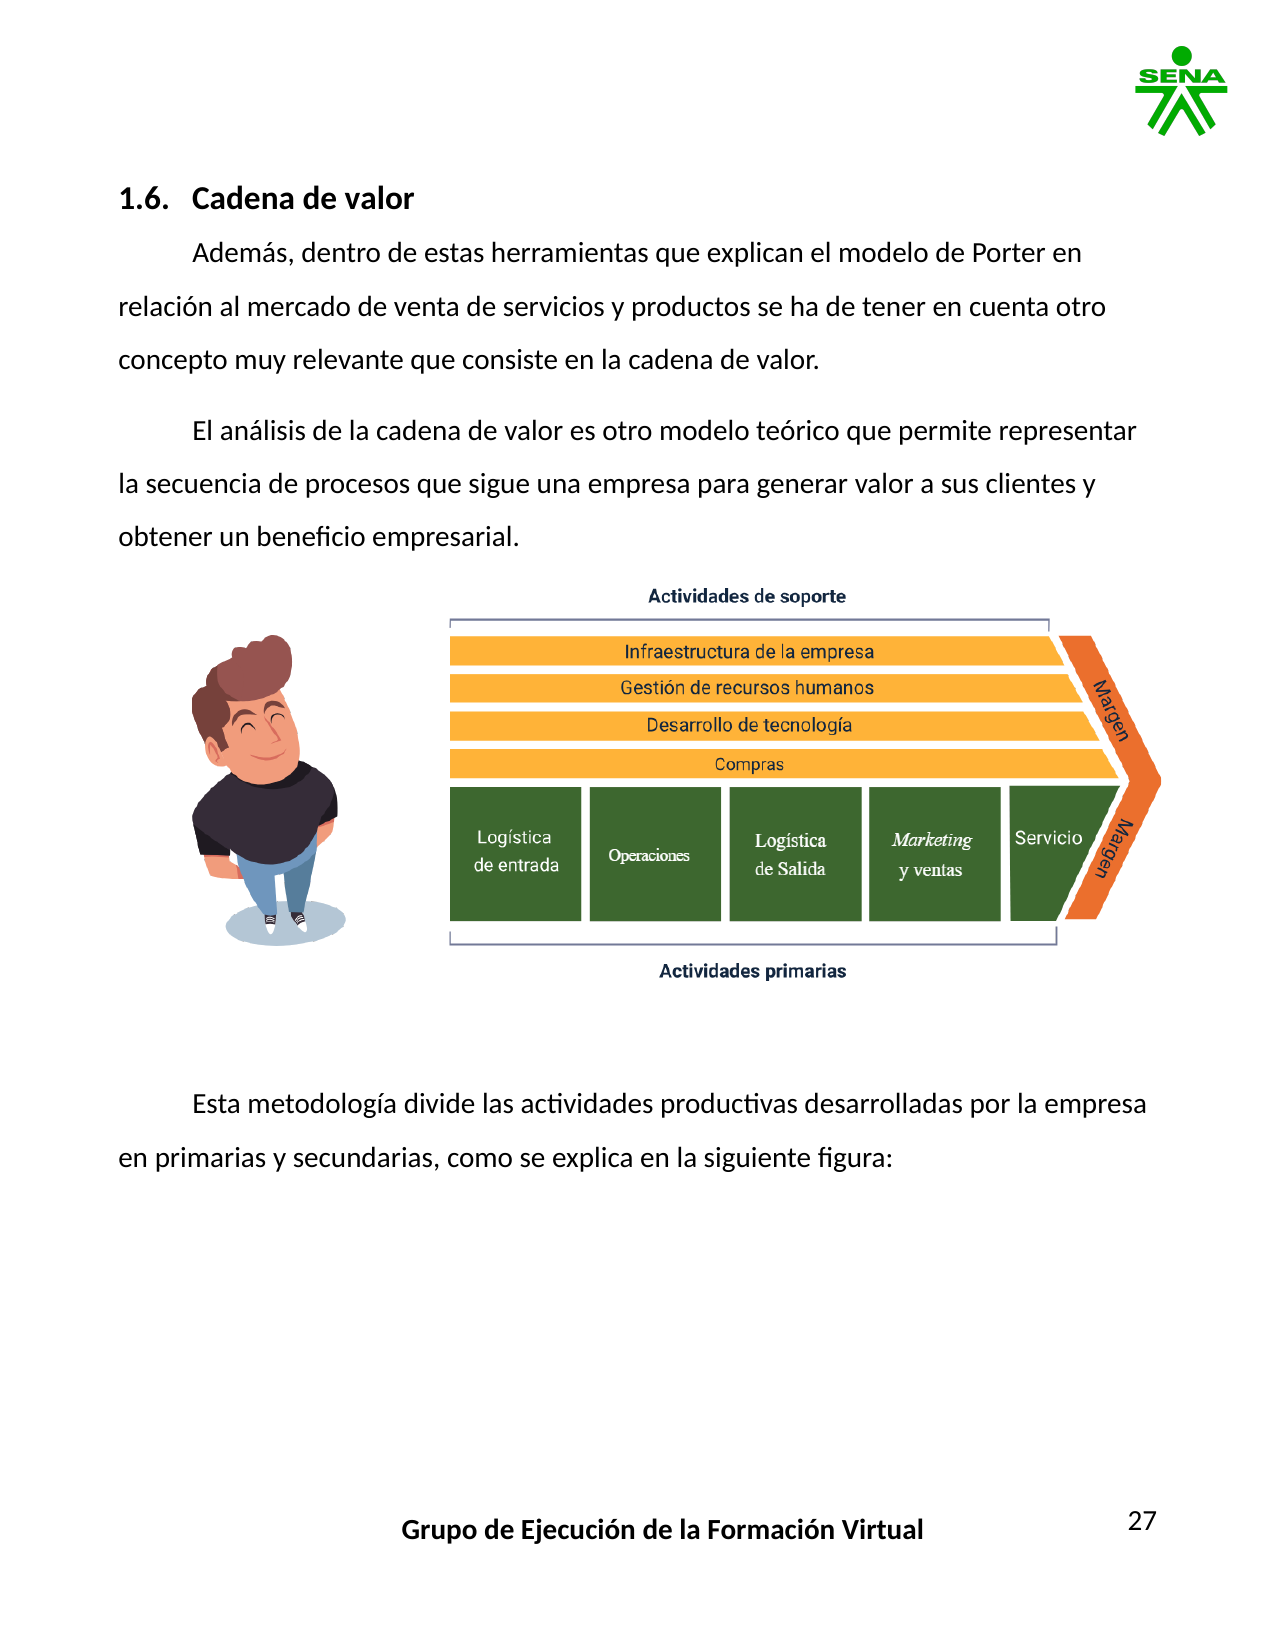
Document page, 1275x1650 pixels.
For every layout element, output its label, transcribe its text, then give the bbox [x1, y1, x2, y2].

text Esta metodología divide las actividades productivas desarrolladas por la empresa en primarias y secundarias, como se explica en la siguiente figura: [118, 1085, 1157, 1174]
text Además, dentro de estas herramientas que explican el modelo de Porter en relación al mercado de venta de servicios y productos se ha de tener en cuenta otro concepto muy relevante que consiste en la cadena de valor. [118, 234, 1157, 377]
text El análisis de la cadena de valor es otro modelo teórico que permite representar la secuencia de procesos que sigue una empresa para generar valor a sus clientes y obtener un beneficio empresarial. [118, 412, 1157, 554]
subtitle Cadena de valor [118, 177, 1157, 218]
picture [192, 588, 1162, 981]
picture [1135, 46, 1228, 136]
